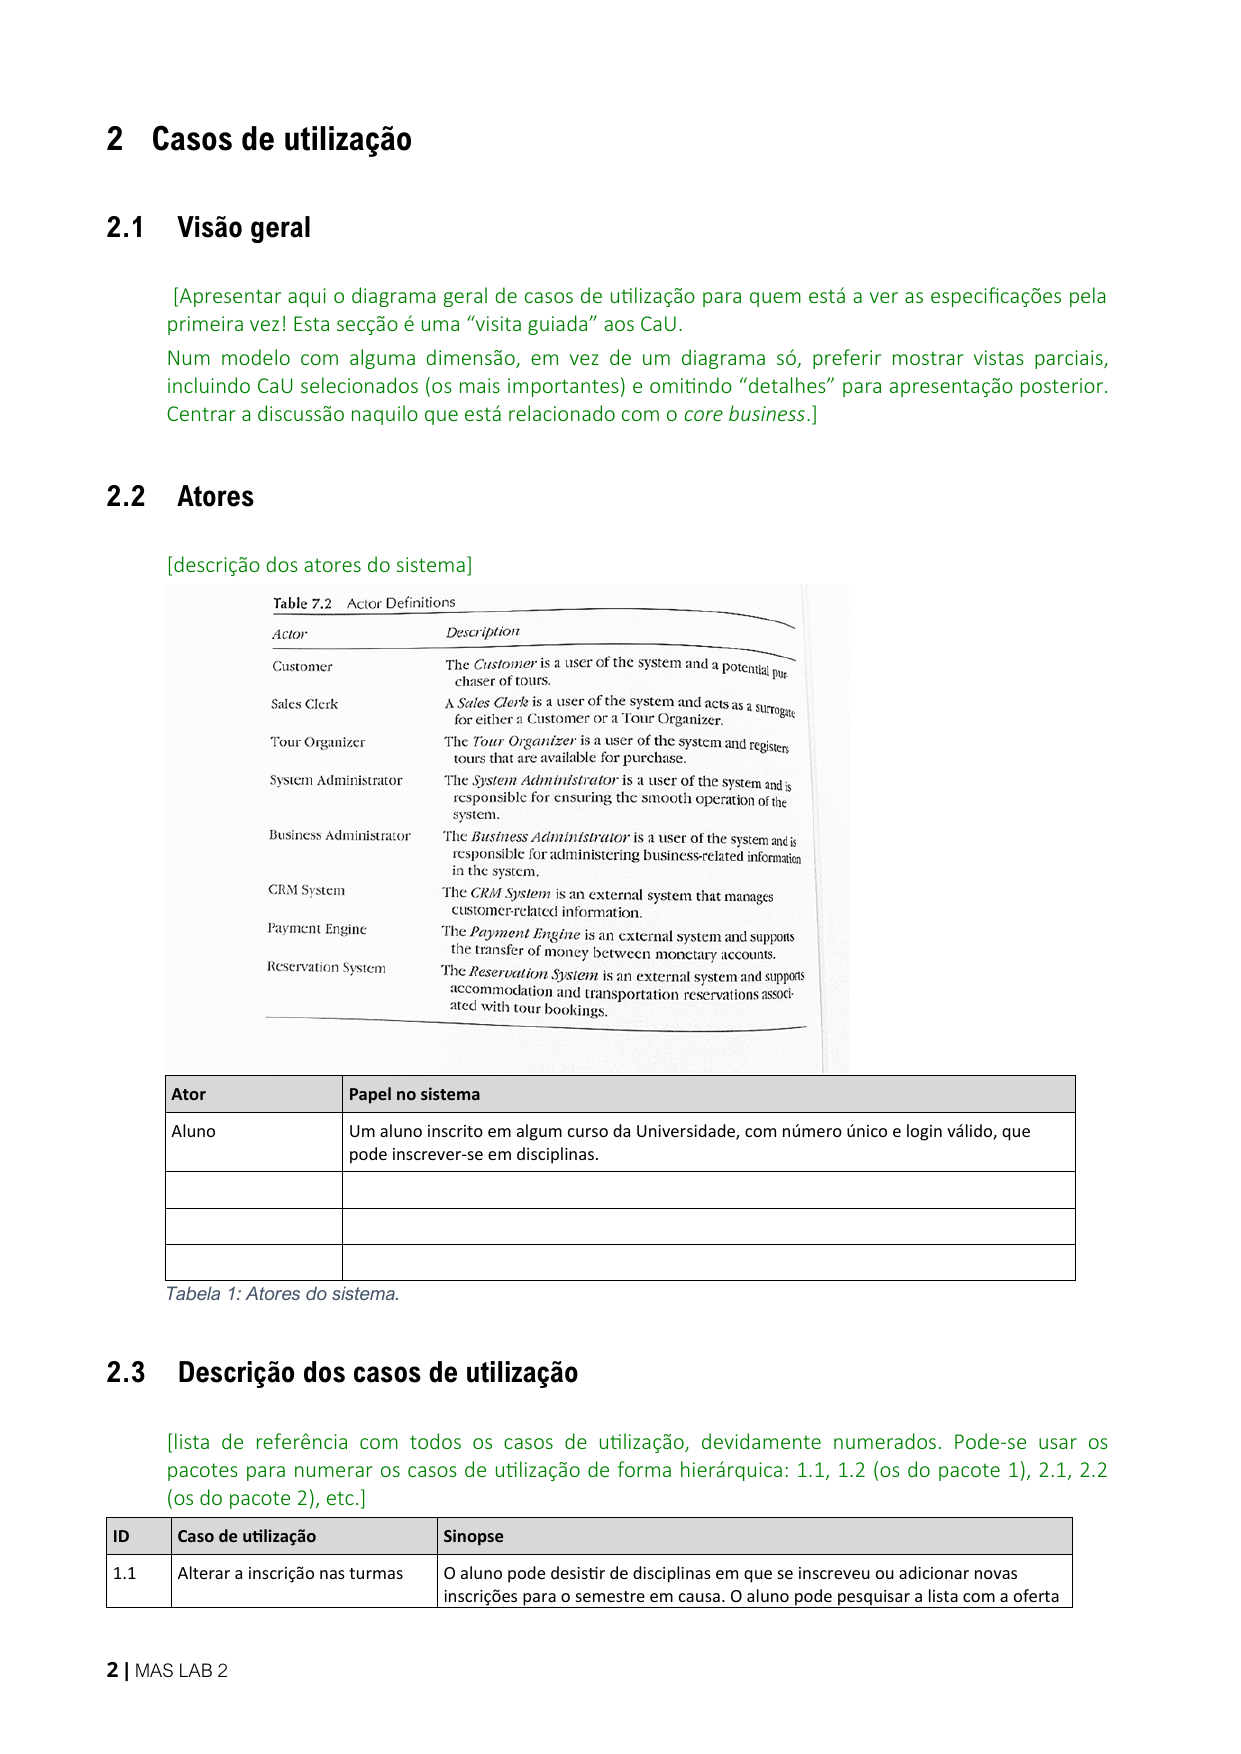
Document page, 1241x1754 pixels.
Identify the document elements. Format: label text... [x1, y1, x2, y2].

table_cell [166, 1209, 342, 1244]
table_cell Aluno [166, 1113, 342, 1171]
subtitle Atores [106, 478, 1110, 513]
subtitle Casos de utilização [106, 118, 1110, 158]
table_cell [166, 1172, 342, 1207]
picture [165, 584, 850, 1073]
table_cell Um aluno inscrito em algum curso da Universidade, com número único e login válido, que pode inscrever-se em disciplinas. [343, 1113, 1075, 1171]
table_cell Alterar a inscrição nas turmas [172, 1555, 437, 1607]
text Num modelo com alguma dimensão, em vez de um diagrama só, preferir mostrar vistas parciais, incluindo CaU selecionados (os mais importantes) e omitindo “detalhes” para apresentação posterior. Centrar a discussão naquilo que está relacionado com o core business.] [166, 343, 1110, 428]
subtitle Visão geral [106, 208, 1110, 244]
table_header ID [107, 1518, 171, 1554]
subtitle Descrição dos casos de utilização [106, 1354, 1110, 1389]
table_cell [343, 1209, 1075, 1244]
text [lista de referência com todos os casos de utilização, devidamente numerados. Pode-se usar os pacotes para numerar os casos de utilização de forma hierárquica: 1.1, 1.2 (os do pacote 1), 2.1, 2.2 (os do pacote 2), etc.] [166, 1427, 1110, 1511]
table_cell [166, 1245, 342, 1280]
table_header Papel no sistema [343, 1076, 1075, 1112]
text [descrição dos atores do sistema] [166, 550, 1110, 578]
table_cell [343, 1172, 1075, 1207]
table_cell 1.1 [107, 1555, 171, 1607]
table_cell [343, 1245, 1075, 1280]
table_header Caso de utilização [172, 1518, 437, 1554]
table_header Ator [166, 1076, 342, 1112]
table_header Sinopse [438, 1518, 1072, 1554]
text [Apresentar aqui o diagrama geral de casos de utilização para quem está a ver as especificações pela primeira vez! Esta secção é uma “visita guiada” aos CaU. [166, 281, 1110, 337]
